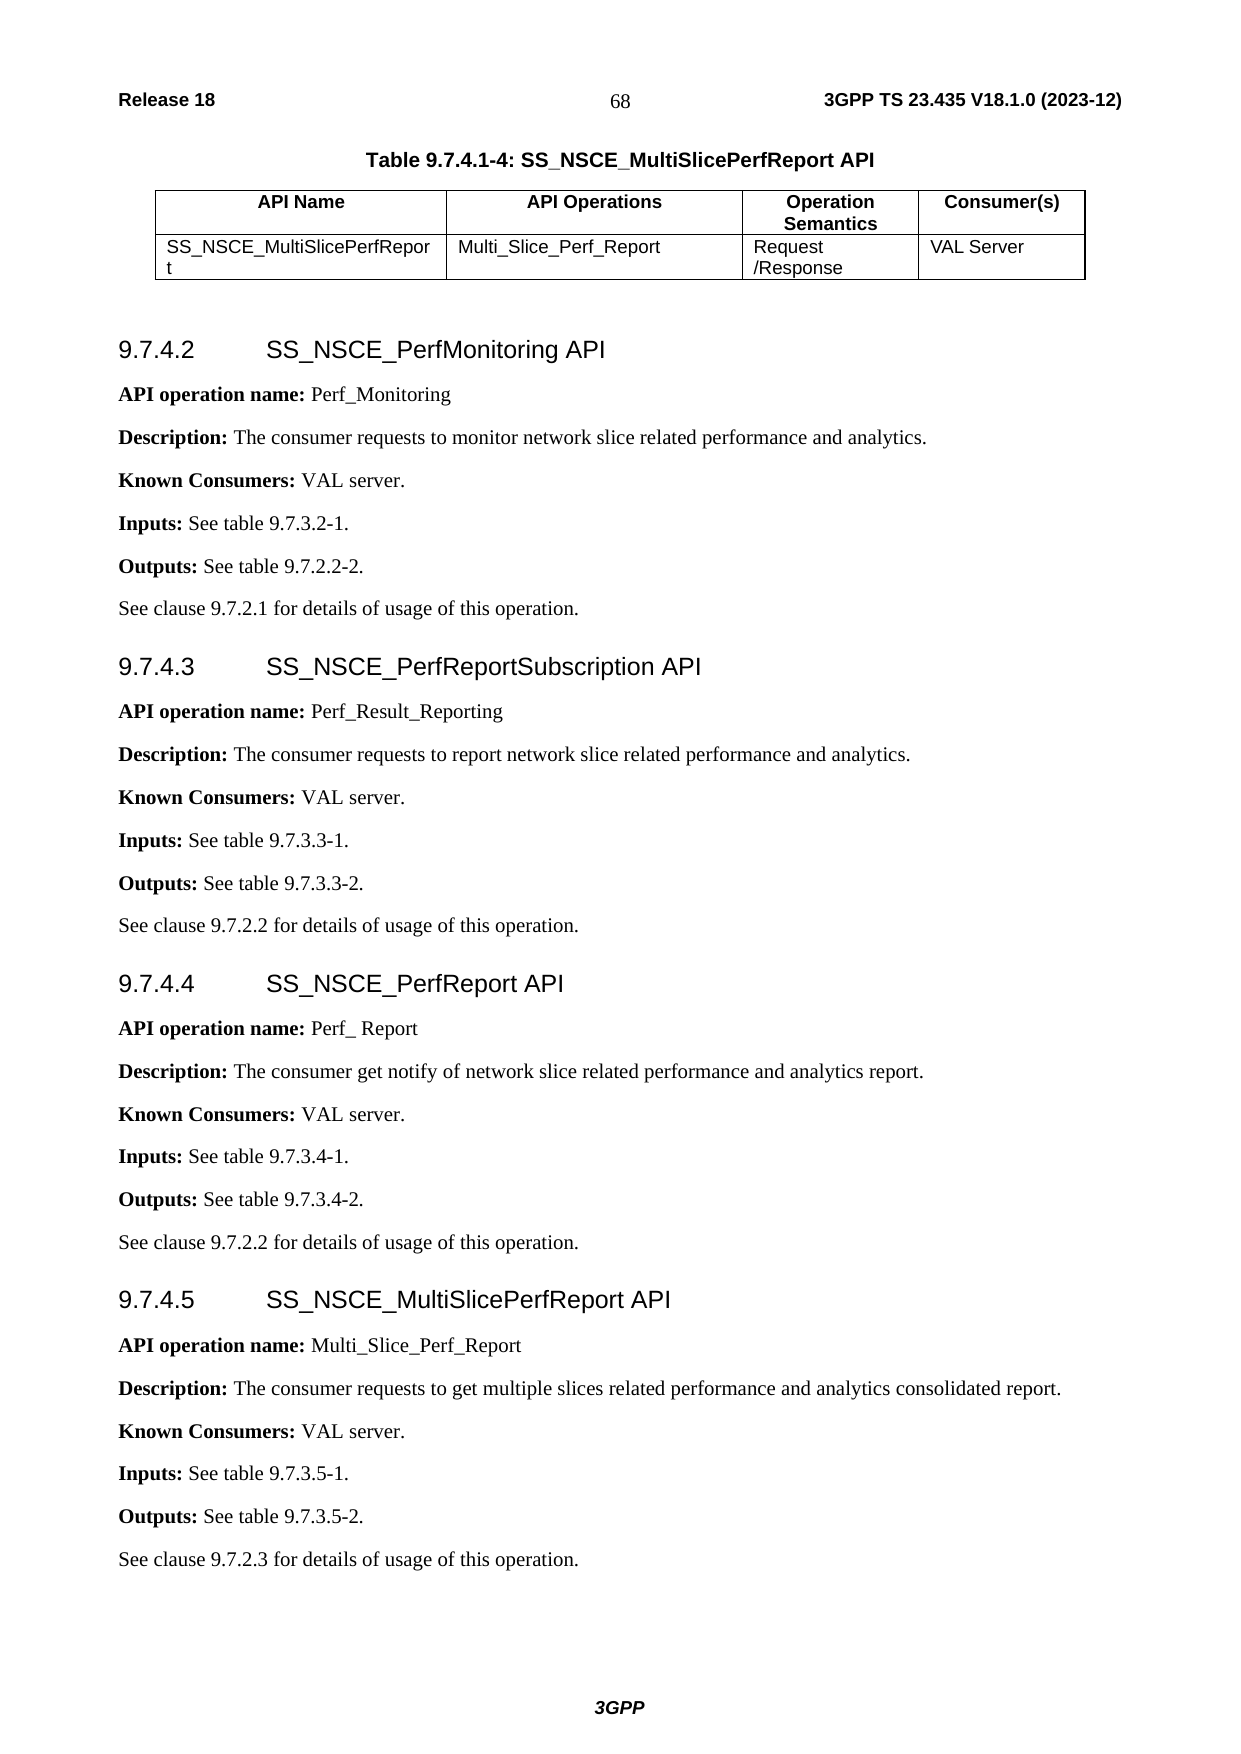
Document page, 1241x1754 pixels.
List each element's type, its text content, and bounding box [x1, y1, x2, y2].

subtitle 9.7.4.3 SS_NSCE_PerfReportSubscription API [118, 652, 1122, 680]
text See clause 9.7.2.2 for details of usage of this operation. [118, 1230, 1122, 1254]
text Table 9.7.4.1-4: SS_NSCE_MultiSlicePerfReport API [118, 147, 1122, 171]
subtitle 9.7.4.5 SS_NSCE_MultiSlicePerfReport API [118, 1285, 1122, 1314]
text Inputs: See table 9.7.3.2-1. [118, 511, 1122, 535]
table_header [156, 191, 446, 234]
subtitle 9.7.4.4 SS_NSCE_PerfReport API [118, 968, 1122, 997]
subtitle 9.7.4.2 SS_NSCE_PerfMonitoring API [118, 335, 1122, 363]
text Known Consumers: VAL server. [118, 1418, 1122, 1443]
text API operation name: Perf_Monitoring [118, 382, 1122, 406]
text Description: The consumer get notify of network slice related performance and analytics report. [118, 1059, 1122, 1083]
text API operation name: Multi_Slice_Perf_Report [118, 1333, 1122, 1357]
text Inputs: See table 9.7.3.5-1. [118, 1461, 1122, 1485]
text Inputs: See table 9.7.3.3-1. [118, 828, 1122, 852]
text See clause 9.7.2.2 for details of usage of this operation. [118, 913, 1122, 937]
text Outputs: See table 9.7.3.4-2. [118, 1187, 1122, 1211]
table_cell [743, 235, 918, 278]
text API operation name: Perf_Result_Reporting [118, 699, 1122, 723]
text Description: The consumer requests to report network slice related performance and analytics. [118, 742, 1122, 766]
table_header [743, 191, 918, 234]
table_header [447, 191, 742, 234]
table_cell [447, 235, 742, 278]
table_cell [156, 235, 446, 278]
text Known Consumers: VAL server. [118, 785, 1122, 809]
text API operation name: Perf_ Report [118, 1016, 1122, 1040]
text See clause 9.7.2.3 for details of usage of this operation. [118, 1547, 1122, 1571]
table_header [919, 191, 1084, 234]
text Outputs: See table 9.7.3.3-2. [118, 870, 1122, 894]
text Inputs: See table 9.7.3.4-1. [118, 1144, 1122, 1168]
text Known Consumers: VAL server. [118, 1102, 1122, 1126]
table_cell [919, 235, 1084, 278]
text Outputs: See table 9.7.2.2-2. [118, 553, 1122, 578]
text Description: The consumer requests to get multiple slices related performance and analytics consolidated report. [118, 1376, 1122, 1400]
text Description: The consumer requests to monitor network slice related performance and analytics. [118, 425, 1122, 449]
text Known Consumers: VAL server. [118, 468, 1122, 492]
text Outputs: See table 9.7.3.5-2. [118, 1504, 1122, 1528]
text See clause 9.7.2.1 for details of usage of this operation. [118, 596, 1122, 620]
